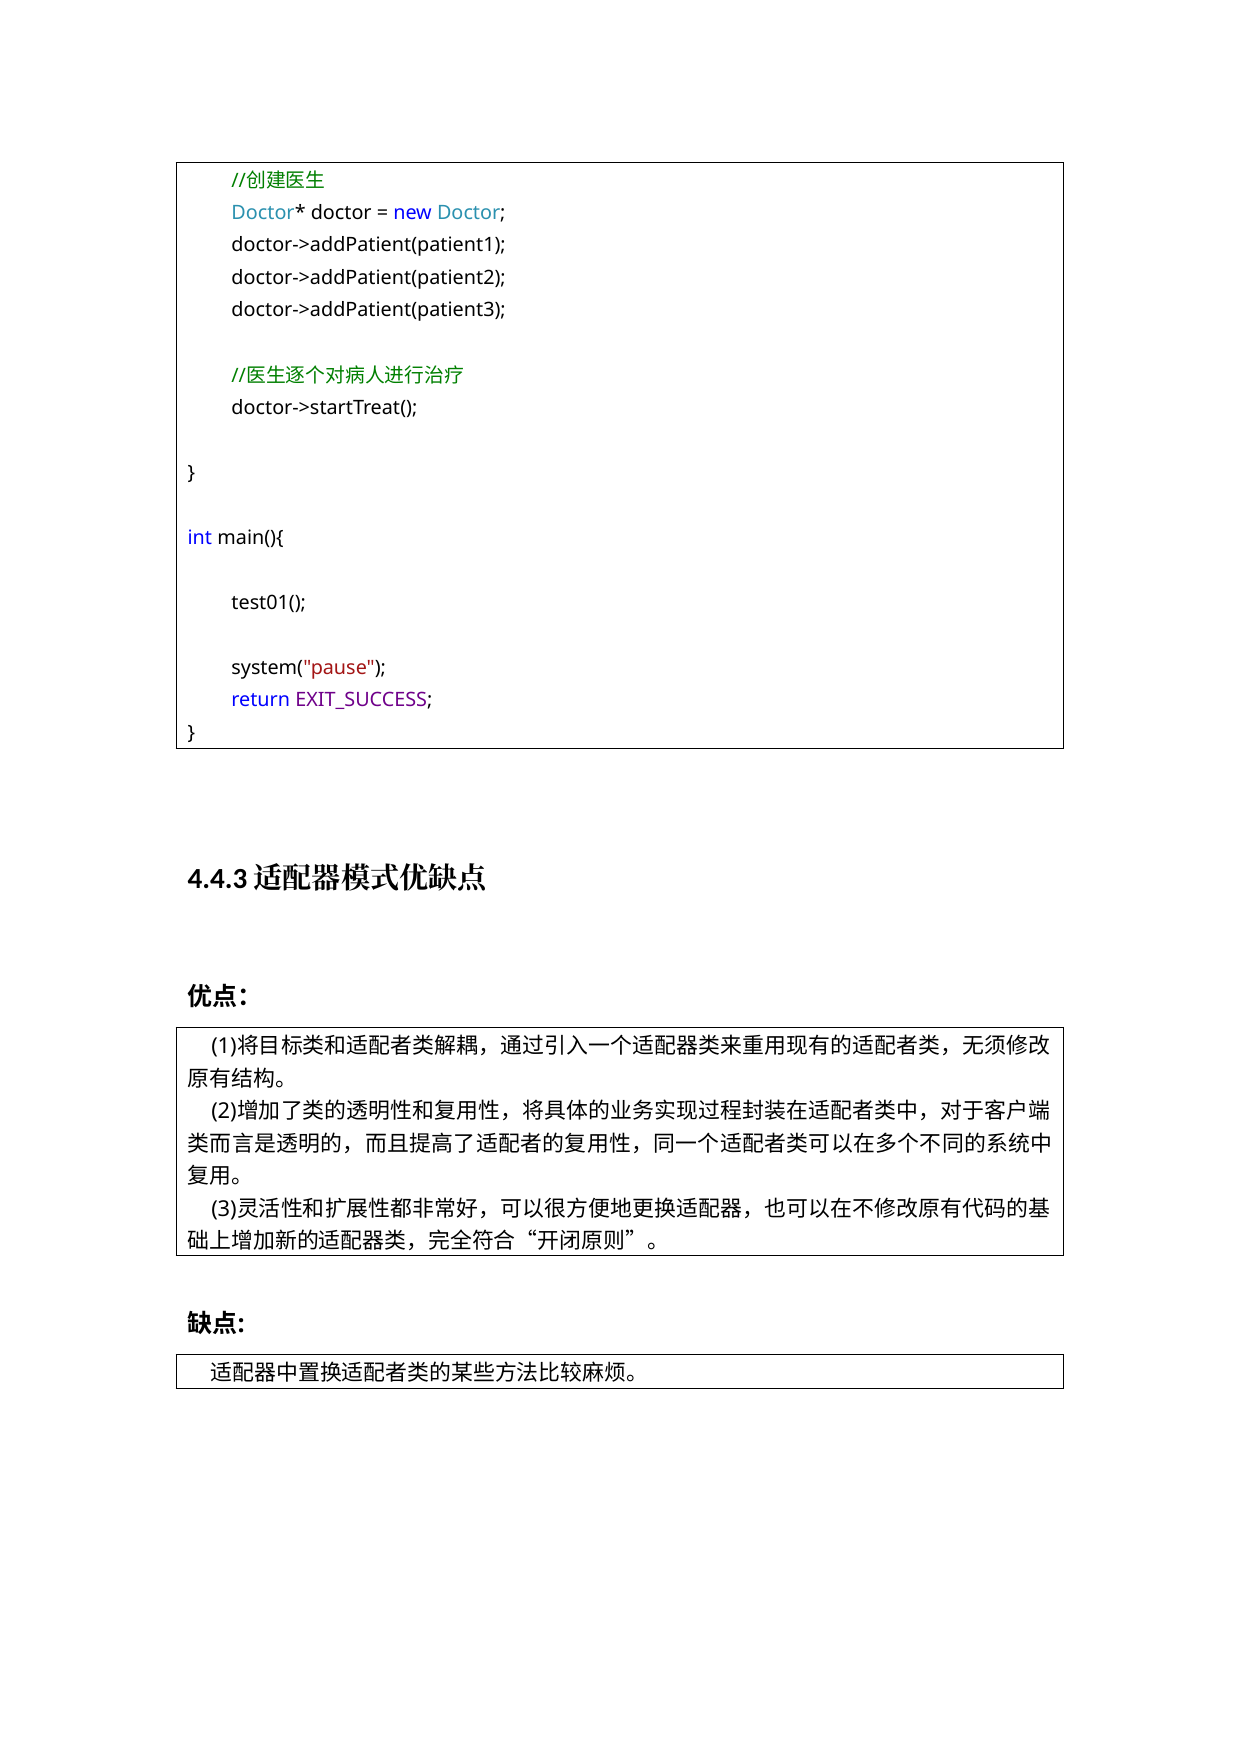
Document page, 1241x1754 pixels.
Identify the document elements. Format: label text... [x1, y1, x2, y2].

text 缺点: [187, 1289, 1053, 1354]
subtitle 4.4.3适配器模式优缺点 [187, 843, 1053, 908]
table_header 适配器中置换适配者类的某些方法比较麻烦。 [177, 1355, 1063, 1387]
table_header (1)将目标类和适配者类解耦，通过引入一个适配器类来重用现有的适配者类，无须修改原有结构。 (2)增加了类的透明性和复用性，将具体的业务实现过程封装在适配者类中，对于客户端类而言是透明的，而且提高了适配者的复用性，同一个适配者类可以在多个不同的系统中复用。 (3)灵活性和扩展性都非常好，可以很方便地更换适配器，也可以在不修改原有代码的基础上增加新的适配器类，完全符合“开闭原则”。 [177, 1028, 1063, 1255]
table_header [177, 163, 1063, 748]
text 优点： [187, 962, 1053, 1027]
